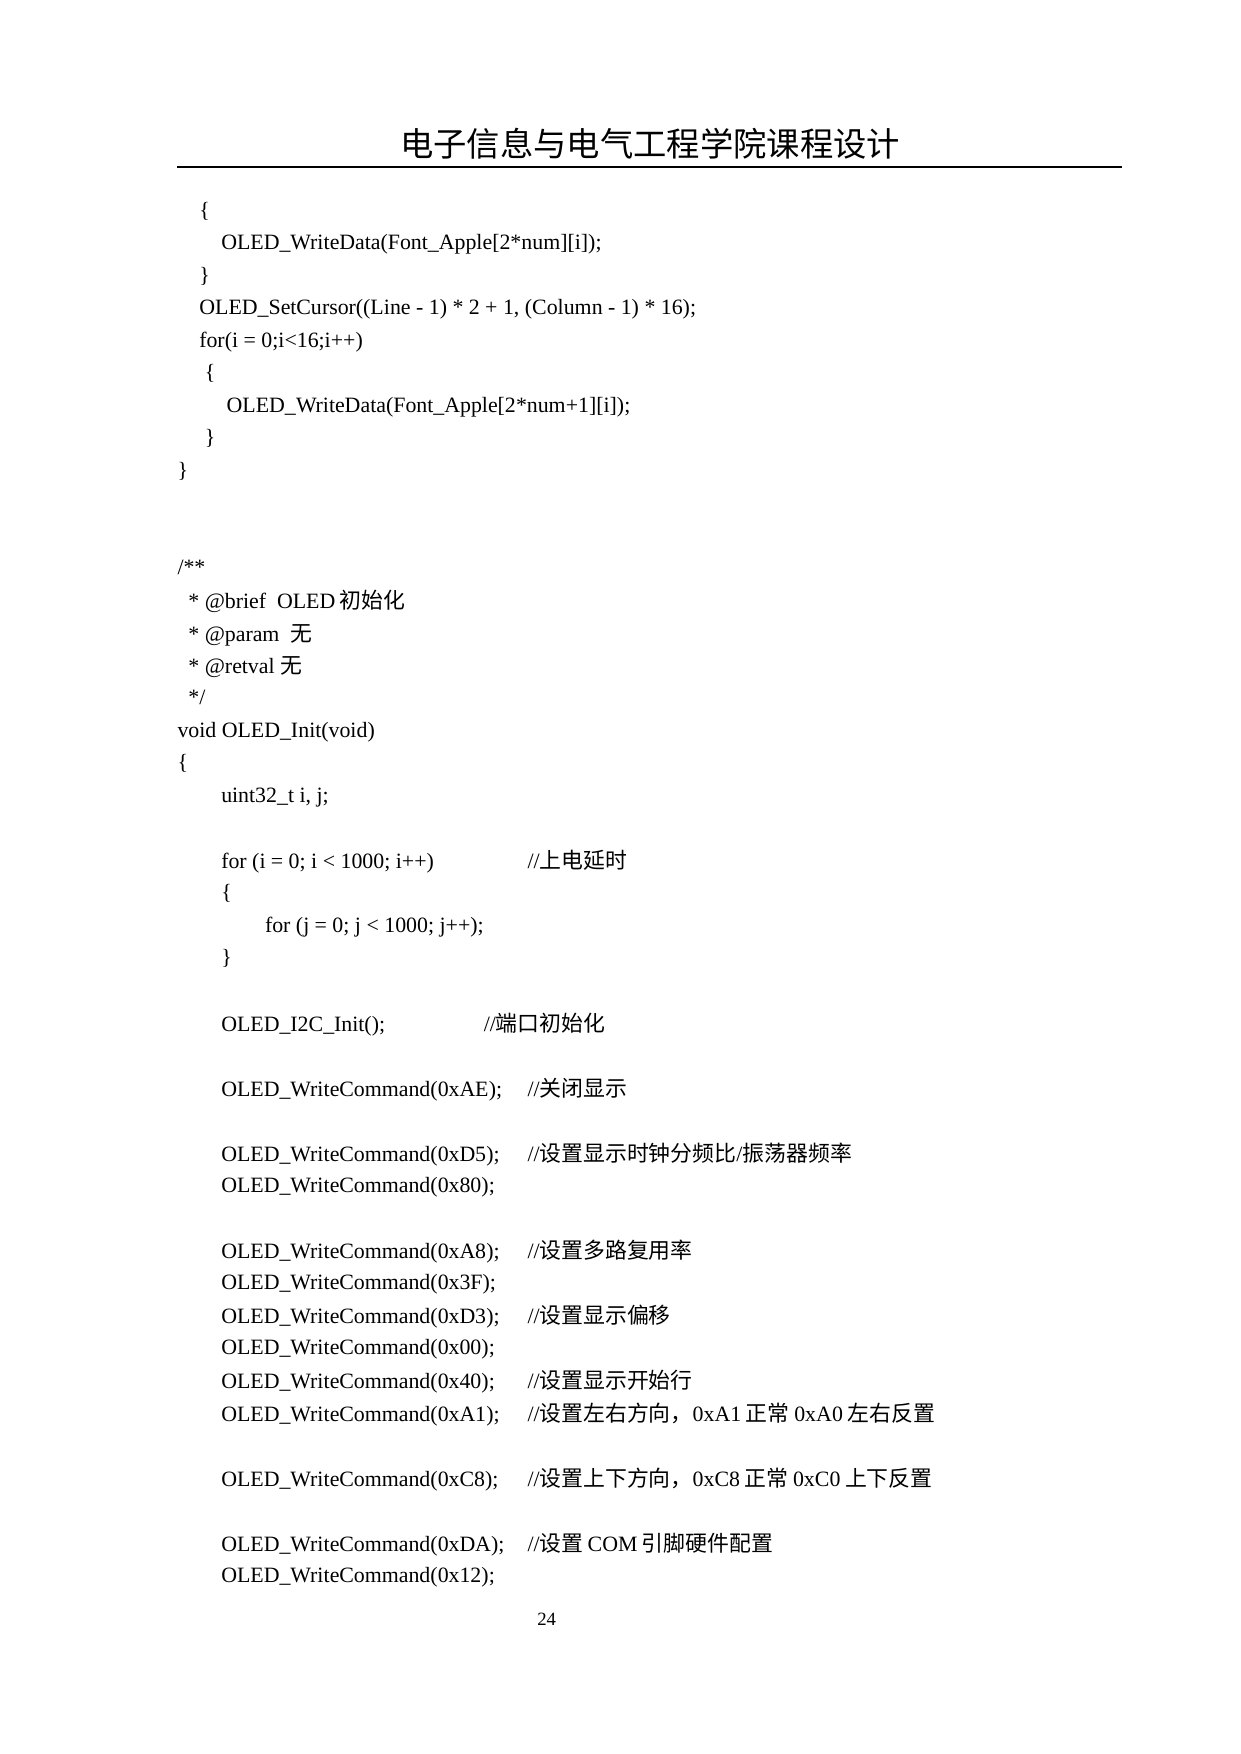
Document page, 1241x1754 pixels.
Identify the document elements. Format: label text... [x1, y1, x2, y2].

text } [177, 420, 1122, 453]
text * @retval 无 [177, 648, 1122, 680]
text for(i = 0;i<16;i++) [177, 323, 1122, 355]
text OLED_WriteData(Font_Apple[2*num][i]); [177, 225, 1122, 258]
text OLED_WriteData(Font_Apple[2*num+1][i]); [177, 388, 1122, 420]
text */ [177, 680, 1122, 713]
text uint32_t i, j; [177, 778, 1122, 810]
text OLED_SetCursor((Line - 1) * 2 + 1, (Column - 1) * 16); [177, 290, 1122, 323]
text for (i = 0; i < 1000; i++) //上电延时 [177, 843, 1122, 875]
text OLED_WriteCommand(0x00); [177, 1330, 1122, 1363]
text OLED_WriteCommand(0xA1); //设置左右方向，0xA1正常 0xA0左右反置 [177, 1395, 1122, 1428]
text } [177, 258, 1122, 290]
text * @param 无 [177, 615, 1122, 648]
text { [177, 355, 1122, 388]
text OLED_WriteCommand(0xA8); //设置多路复用率 [177, 1233, 1122, 1265]
text OLED_WriteCommand(0x80); [177, 1168, 1122, 1200]
text { [177, 875, 1122, 908]
text OLED_I2C_Init(); //端口初始化 [177, 1005, 1122, 1038]
text void OLED_Init(void) [177, 713, 1122, 745]
text OLED_WriteCommand(0x12); [177, 1558, 1122, 1590]
text OLED_WriteCommand(0xDA); //设置COM引脚硬件配置 [177, 1525, 1122, 1558]
text { [177, 193, 1122, 225]
text OLED_WriteCommand(0xC8); //设置上下方向，0xC8正常 0xC0上下反置 [177, 1460, 1122, 1493]
text } [177, 940, 1122, 973]
text OLED_WriteCommand(0xD3); //设置显示偏移 [177, 1298, 1122, 1330]
text } [177, 453, 1122, 485]
text OLED_WriteCommand(0x40); //设置显示开始行 [177, 1363, 1122, 1395]
text OLED_WriteCommand(0x3F); [177, 1265, 1122, 1298]
text OLED_WriteCommand(0xD5); //设置显示时钟分频比/振荡器频率 [177, 1135, 1122, 1168]
text OLED_WriteCommand(0xAE); //关闭显示 [177, 1070, 1122, 1103]
text * @brief OLED初始化 [177, 583, 1122, 615]
text /** [177, 550, 1122, 583]
text { [177, 745, 1122, 778]
text for (j = 0; j < 1000; j++); [177, 908, 1122, 940]
